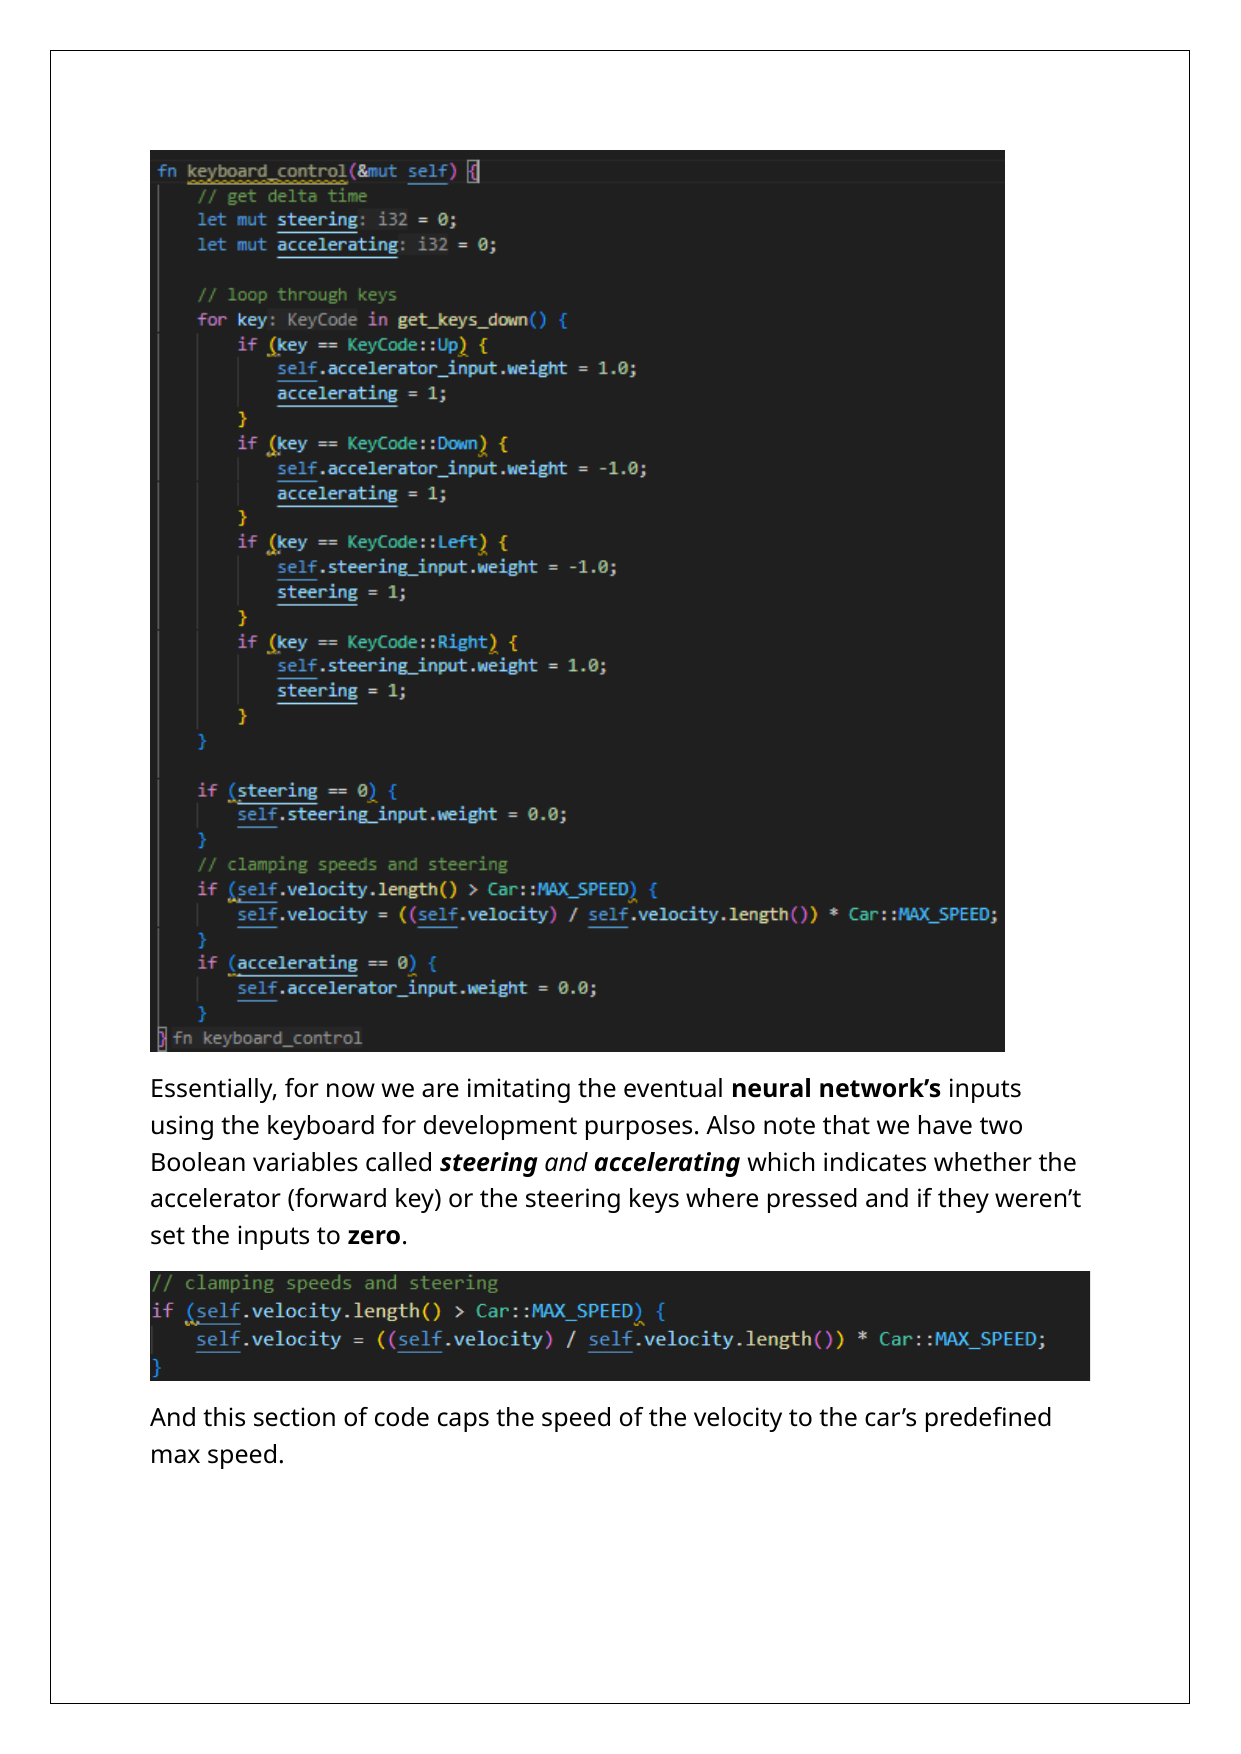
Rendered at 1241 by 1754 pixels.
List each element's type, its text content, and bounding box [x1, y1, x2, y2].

picture [150, 1271, 1091, 1381]
picture [150, 150, 1005, 1052]
text Essentially, for now we are imitating the eventual neural network’s inputs using the keyboard for development purposes. Also note that we have two Boolean variables called steering and accelerating which indicates whether the accelerator (forward key) or the steering keys where pressed and if they weren’t set the inputs to zero. [150, 1071, 1090, 1252]
text And this section of code caps the speed of the velocity to the car’s predefined max speed. [150, 1399, 1090, 1470]
